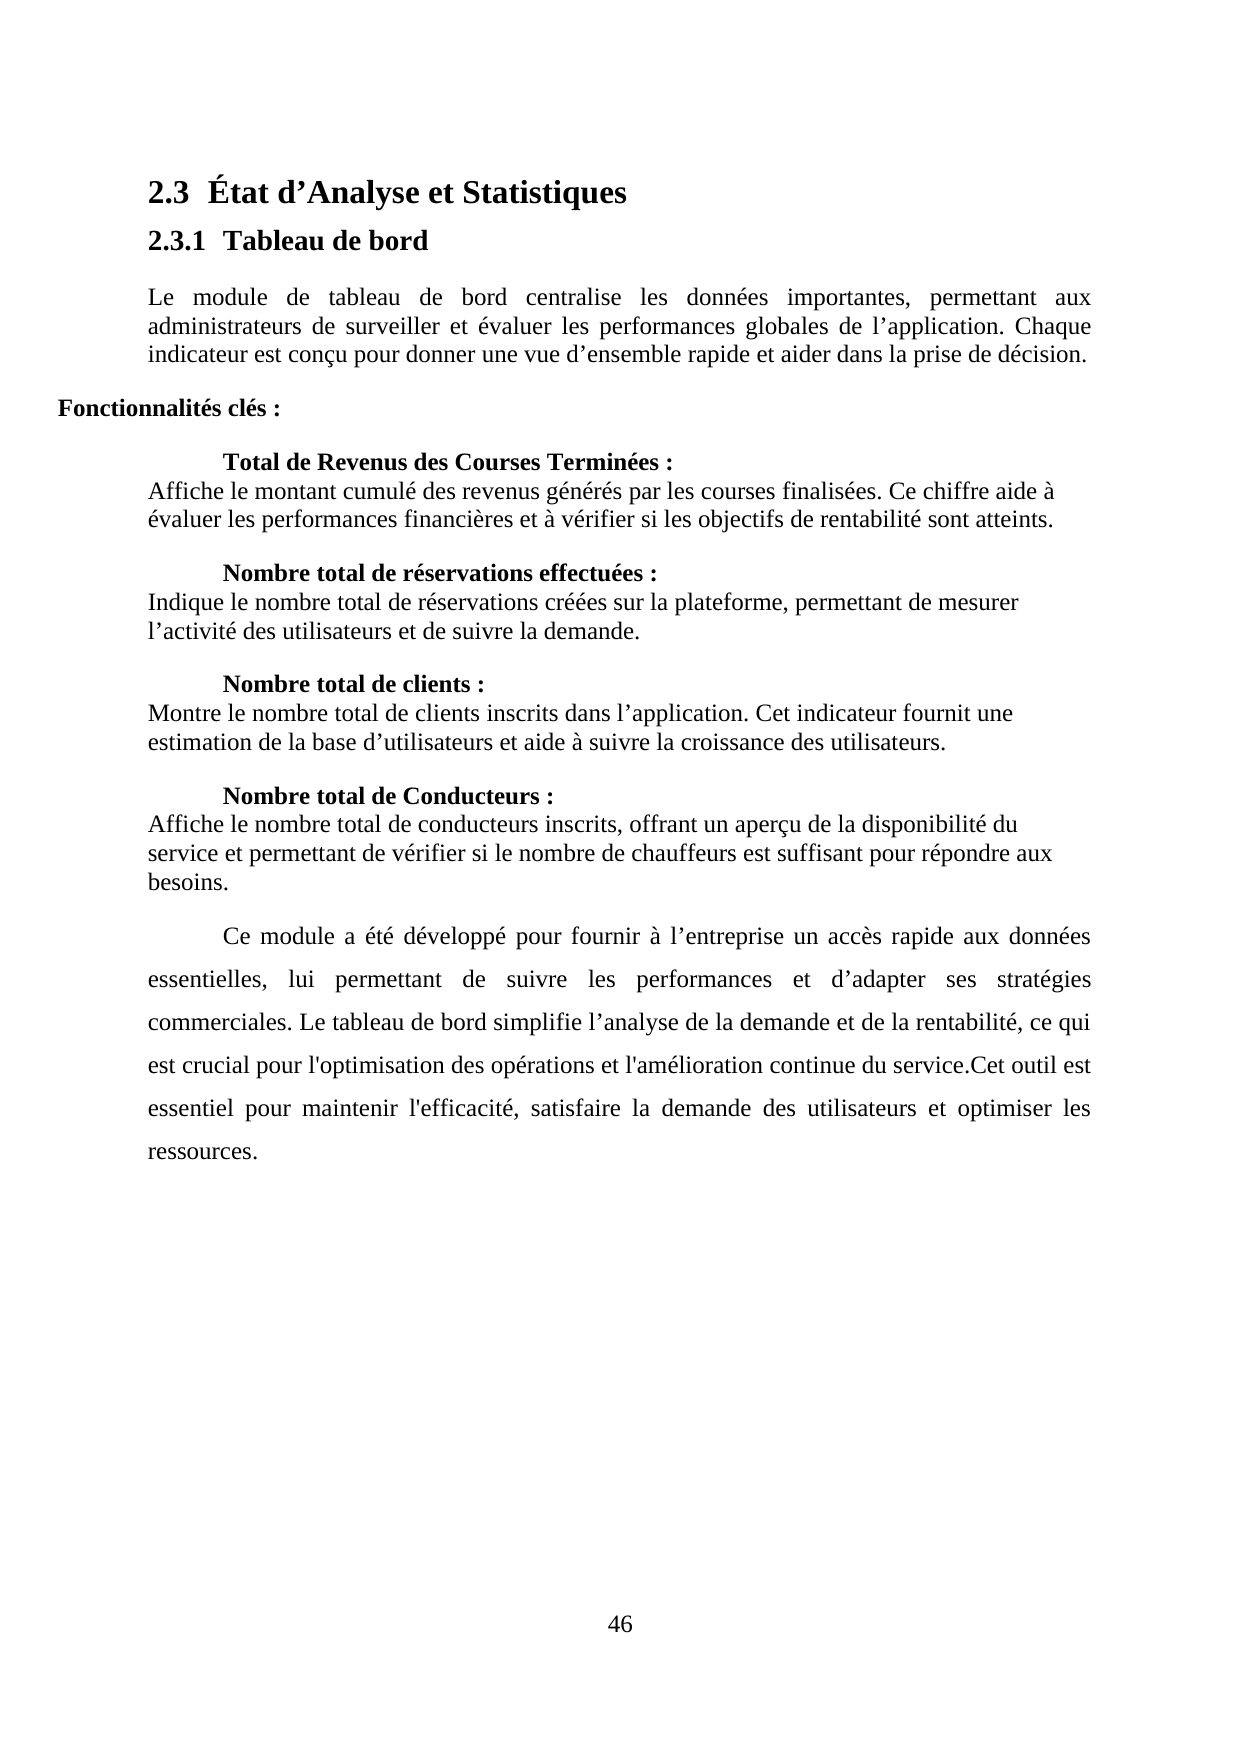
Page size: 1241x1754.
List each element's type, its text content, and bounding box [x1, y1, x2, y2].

text Nombre total de Conducteurs : Affiche le nombre total de conducteurs inscrits, offrant un aperçu de la disponibilité du service et permettant de vérifier si le nombre de chauffeurs est suffisant pour répondre aux besoins. [148, 781, 1092, 896]
subtitle Tableau de bord [148, 223, 1092, 257]
text Nombre total de réservations effectuées : Indique le nombre total de réservations créées sur la plateforme, permettant de mesurer l’activité des utilisateurs et de suivre la demande. [148, 558, 1092, 644]
text Le module de tableau de bord centralise les données importantes, permettant aux administrateurs de surveiller et évaluer les performances globales de l’application. Chaque indicateur est conçu pour donner une vue d’ensemble rapide et aider dans la prise de décision. [148, 282, 1092, 368]
text Total de Revenus des Courses Terminées : Affiche le montant cumulé des revenus générés par les courses finalisées. Ce chiffre aide à évaluer les performances financières et à vérifier si les objectifs de rentabilité sont atteints. [148, 447, 1092, 533]
text Ce module a été développé pour fournir à l’entreprise un accès rapide aux données essentielles, lui permettant de suivre les performances et d’adapter ses stratégies commerciales. Le tableau de bord simplifie l’analyse de la demande et de la rentabilité, ce qui est crucial pour l'optimisation des opérations et l'amélioration continue du service.Cet outil est essentiel pour maintenir l'efficacité, satisfaire la demande des utilisateurs et optimiser les ressources. [148, 921, 1092, 1165]
subtitle Fonctionnalités clés : [58, 393, 1092, 422]
text Nombre total de clients : Montre le nombre total de clients inscrits dans l’application. Cet indicateur fournit une estimation de la base d’utilisateurs et aide à suivre la croissance des utilisateurs. [148, 669, 1092, 756]
subtitle État d’Analyse et Statistiques [148, 173, 1092, 211]
